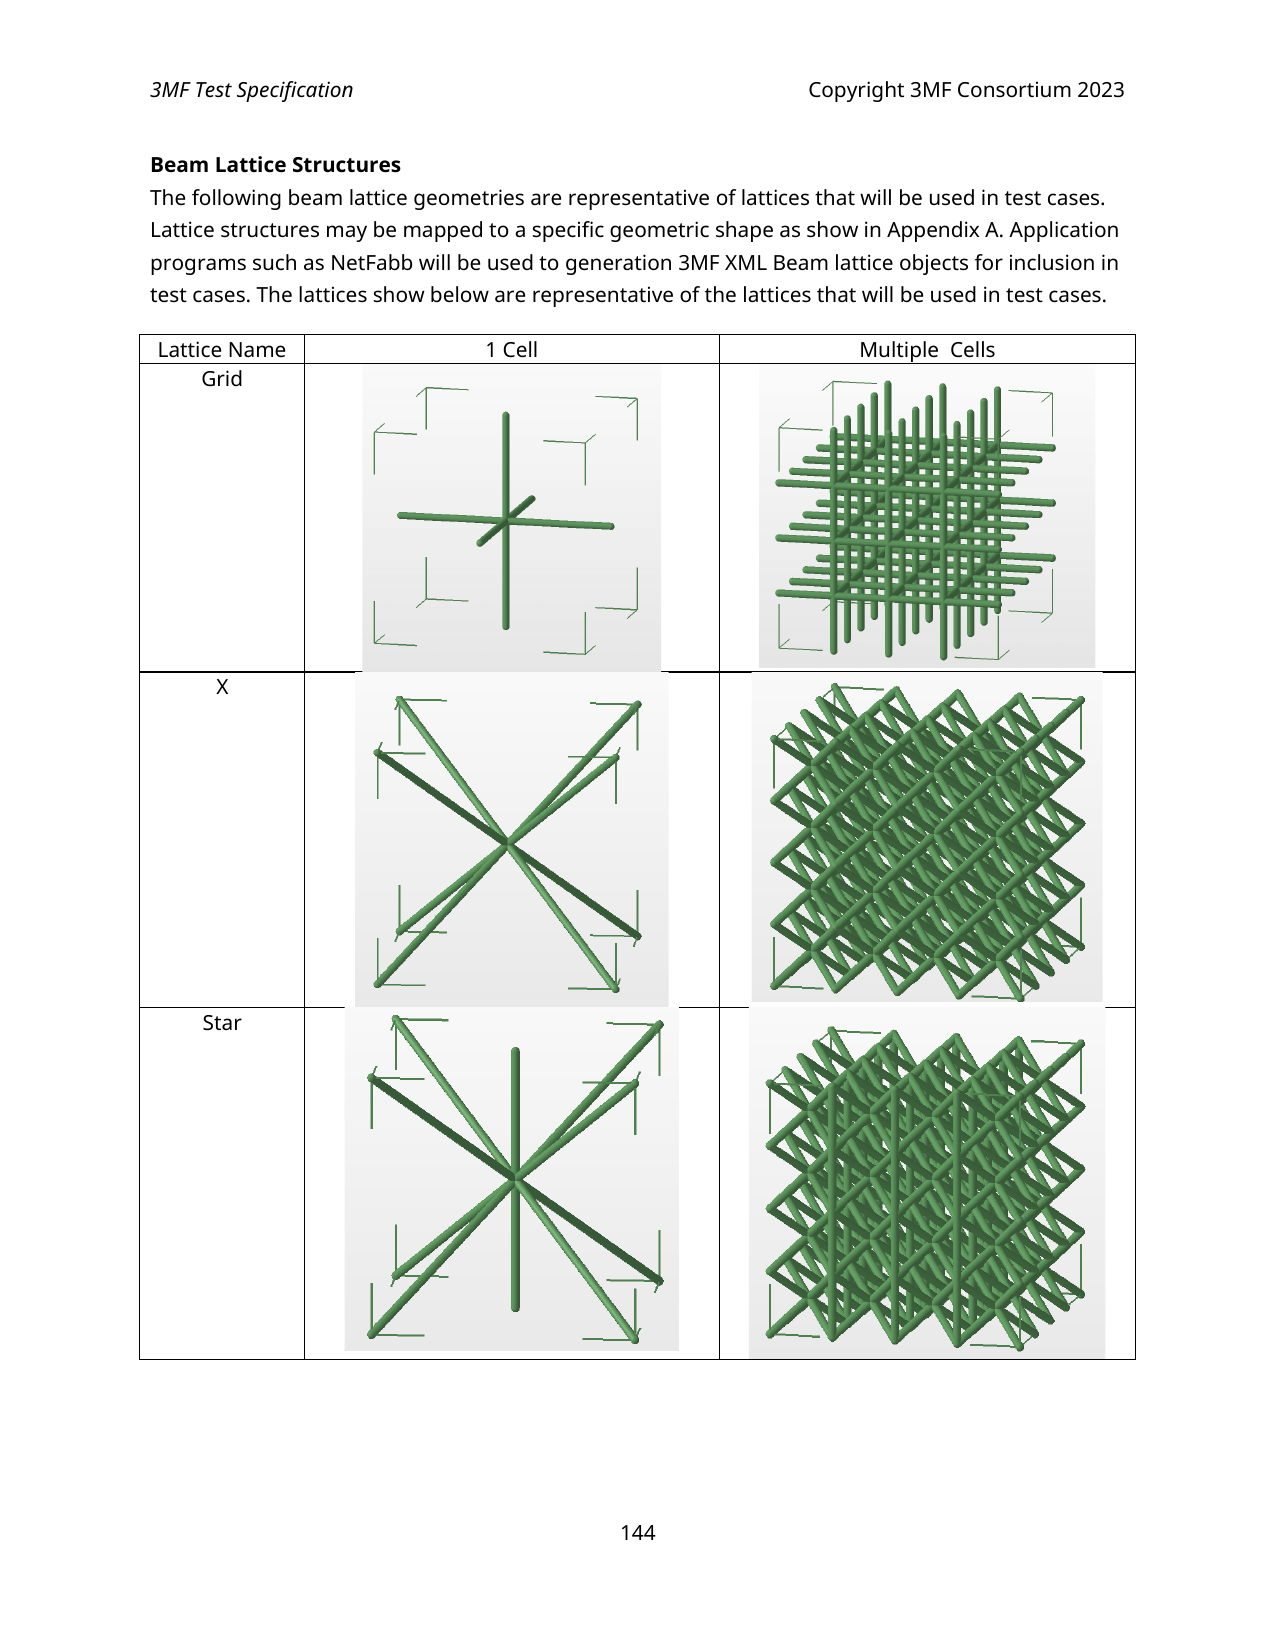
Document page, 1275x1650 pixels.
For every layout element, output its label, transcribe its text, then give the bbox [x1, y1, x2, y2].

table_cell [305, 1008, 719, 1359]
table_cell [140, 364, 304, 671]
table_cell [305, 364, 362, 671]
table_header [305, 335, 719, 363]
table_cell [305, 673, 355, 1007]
text The following beam lattice geometries are representative of lattices that will be used in test cases. Lattice structures may be mapped to a specific geometric shape as show in Appendix A. Application programs such as NetFabb will be used to generation 3MF XML Beam lattice objects for inclusion in test cases. The lattices show below are representative of the lattices that will be used in test cases. [150, 183, 1125, 309]
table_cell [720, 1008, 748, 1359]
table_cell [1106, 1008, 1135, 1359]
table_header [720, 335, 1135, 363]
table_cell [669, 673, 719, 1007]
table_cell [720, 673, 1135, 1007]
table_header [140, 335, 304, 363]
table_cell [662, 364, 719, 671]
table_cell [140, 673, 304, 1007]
text Beam Lattice Structures [150, 150, 1125, 178]
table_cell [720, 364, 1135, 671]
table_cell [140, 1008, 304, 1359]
